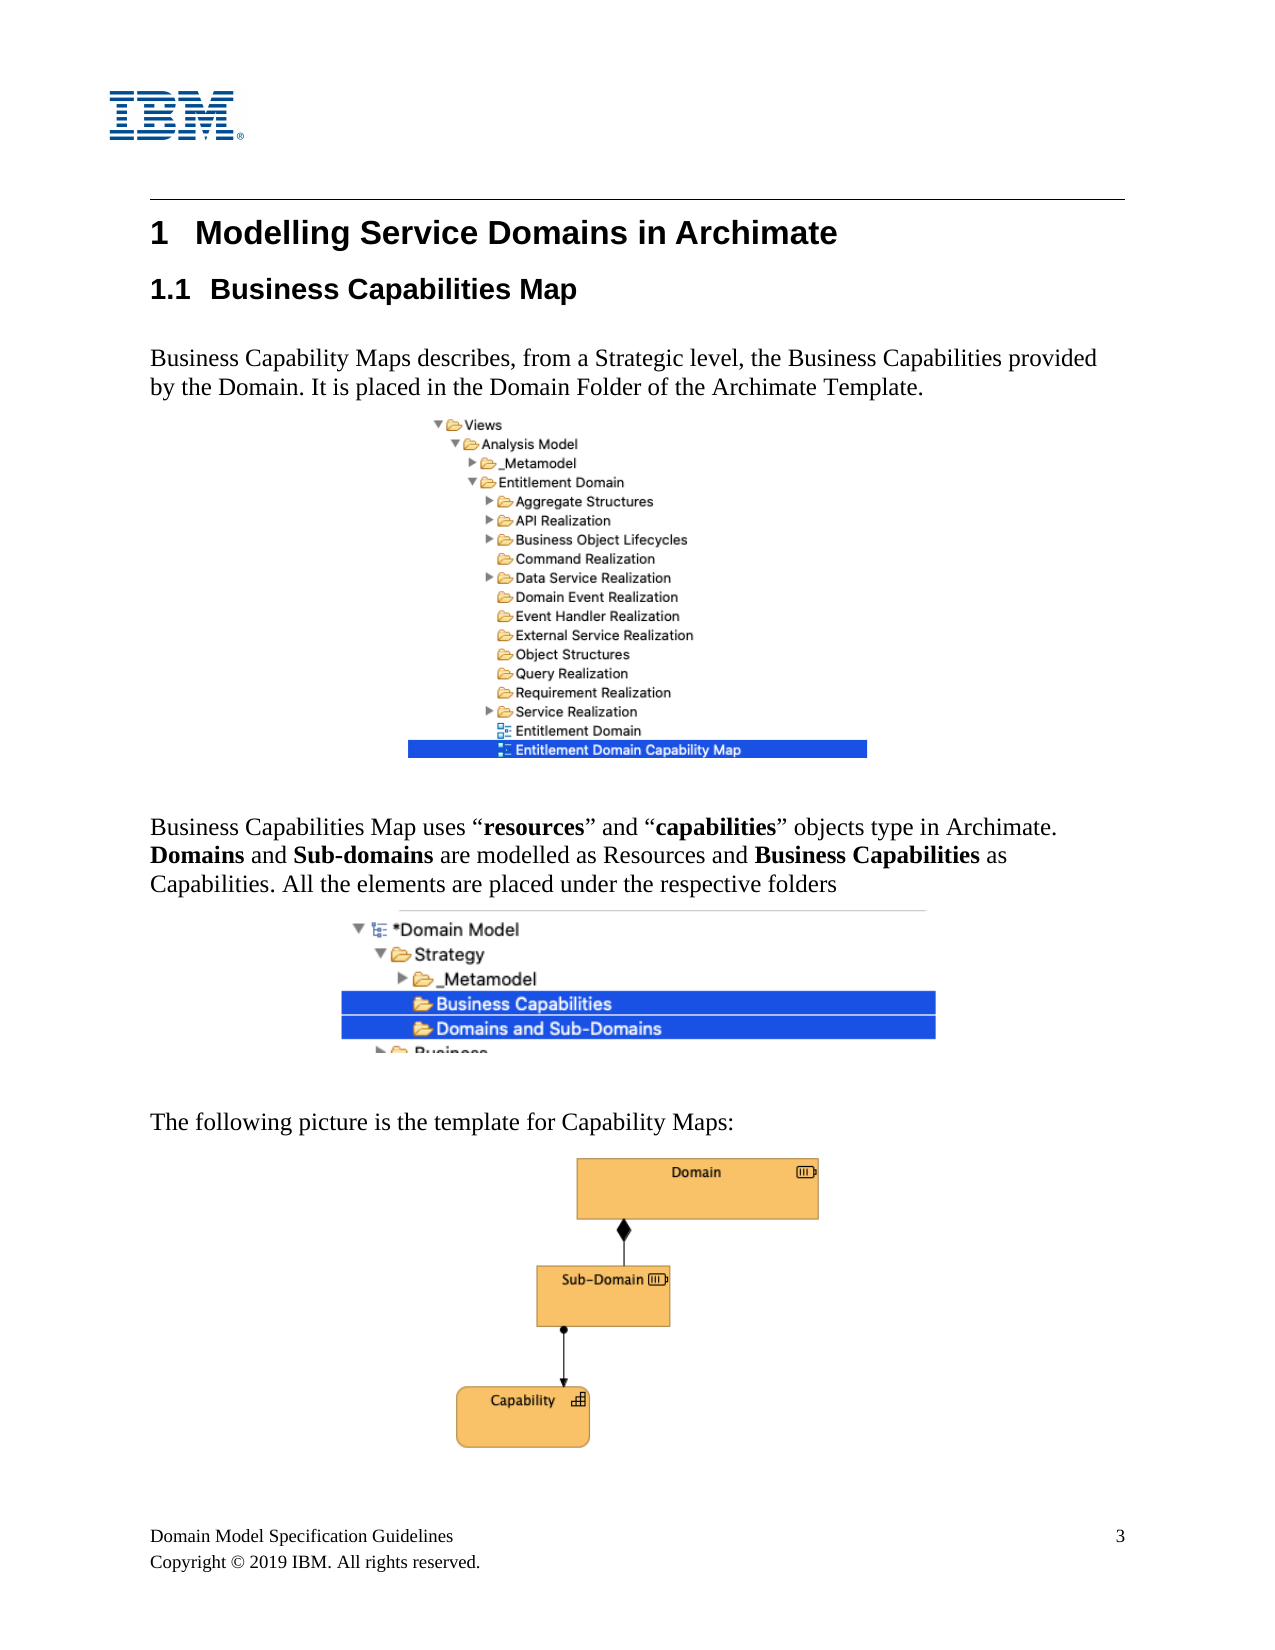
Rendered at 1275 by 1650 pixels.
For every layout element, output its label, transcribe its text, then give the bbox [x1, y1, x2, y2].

picture [106, 87, 247, 144]
picture [407, 413, 868, 758]
text Business Capability Maps describes, from a Strategic level, the Business Capabilities provided by the Domain. It is placed in the Domain Folder of the Archimate Template. [150, 343, 1125, 401]
subtitle Business Capabilities Map [150, 272, 1125, 306]
text Business Capabilities Map uses “resources” and “capabilities” objects type in Archimate. Domains and Sub-domains are modelled as Resources and Business Capabilities as Capabilities. All the elements are placed under the respective folders [150, 812, 1125, 898]
picture [445, 1148, 830, 1459]
subtitle Modelling Service Domains in Archimate [150, 213, 1125, 251]
text The following picture is the template for Capability Maps: [150, 1107, 1125, 1136]
picture [339, 910, 936, 1053]
